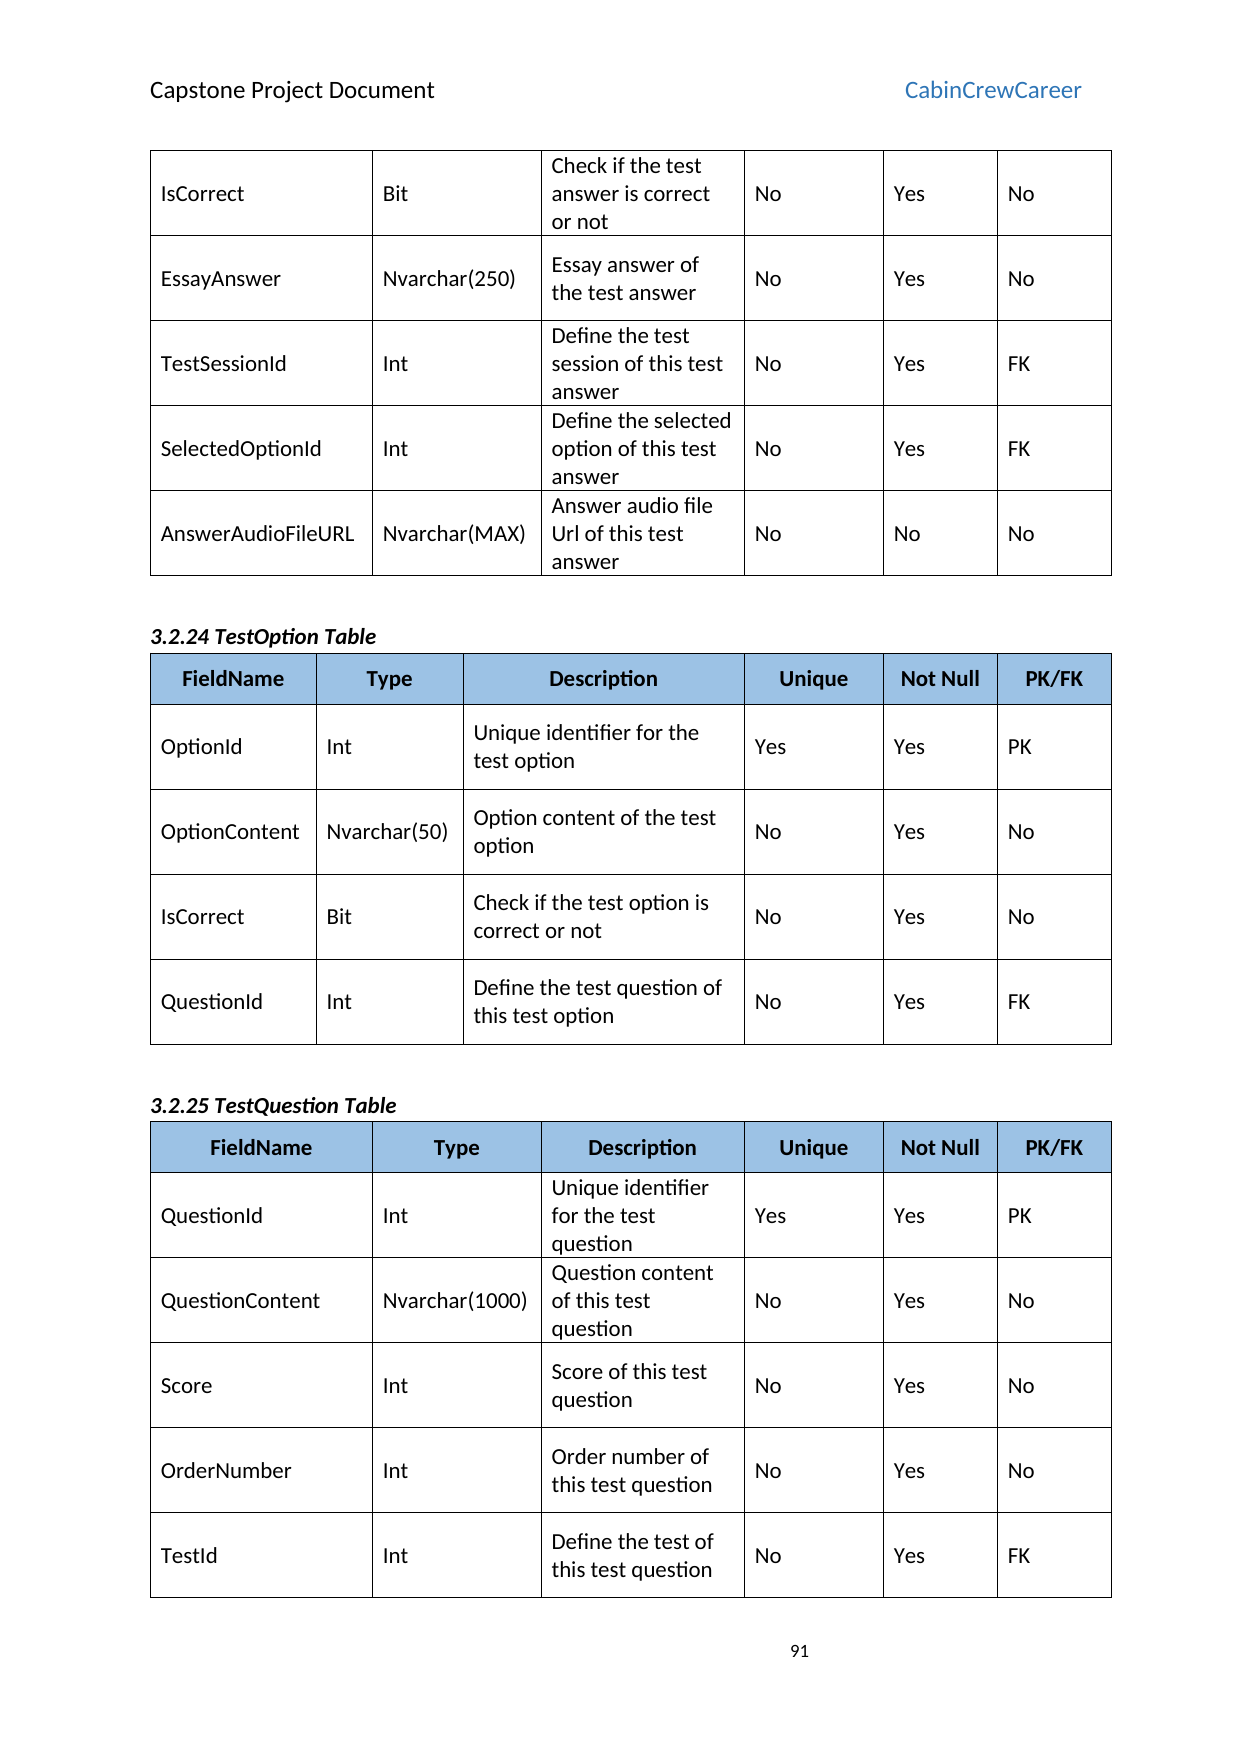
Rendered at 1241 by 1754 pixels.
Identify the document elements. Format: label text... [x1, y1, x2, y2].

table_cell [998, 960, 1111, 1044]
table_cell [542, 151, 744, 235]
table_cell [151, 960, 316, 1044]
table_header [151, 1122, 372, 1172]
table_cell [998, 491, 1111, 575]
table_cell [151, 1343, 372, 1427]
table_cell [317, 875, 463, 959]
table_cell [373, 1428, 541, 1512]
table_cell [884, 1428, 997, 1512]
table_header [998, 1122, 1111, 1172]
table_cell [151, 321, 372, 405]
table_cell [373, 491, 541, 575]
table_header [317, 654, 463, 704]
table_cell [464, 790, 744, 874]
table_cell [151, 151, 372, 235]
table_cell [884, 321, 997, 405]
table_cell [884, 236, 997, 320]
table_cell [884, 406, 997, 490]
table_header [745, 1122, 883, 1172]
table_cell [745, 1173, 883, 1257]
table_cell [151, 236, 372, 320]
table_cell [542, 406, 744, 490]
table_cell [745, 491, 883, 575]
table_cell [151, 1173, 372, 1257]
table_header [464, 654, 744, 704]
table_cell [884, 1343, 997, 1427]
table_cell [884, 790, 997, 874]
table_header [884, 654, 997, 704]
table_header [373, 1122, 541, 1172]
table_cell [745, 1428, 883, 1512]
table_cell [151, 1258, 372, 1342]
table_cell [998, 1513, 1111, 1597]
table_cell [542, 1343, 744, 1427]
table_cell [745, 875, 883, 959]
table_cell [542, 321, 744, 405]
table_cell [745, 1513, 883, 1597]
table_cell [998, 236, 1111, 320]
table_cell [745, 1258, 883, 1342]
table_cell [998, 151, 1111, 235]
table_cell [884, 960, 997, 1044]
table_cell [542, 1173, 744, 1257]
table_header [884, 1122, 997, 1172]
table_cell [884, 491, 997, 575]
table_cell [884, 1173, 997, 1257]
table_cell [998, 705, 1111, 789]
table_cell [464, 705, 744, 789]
subtitle 3.2.24 TestOption Table [150, 622, 1090, 650]
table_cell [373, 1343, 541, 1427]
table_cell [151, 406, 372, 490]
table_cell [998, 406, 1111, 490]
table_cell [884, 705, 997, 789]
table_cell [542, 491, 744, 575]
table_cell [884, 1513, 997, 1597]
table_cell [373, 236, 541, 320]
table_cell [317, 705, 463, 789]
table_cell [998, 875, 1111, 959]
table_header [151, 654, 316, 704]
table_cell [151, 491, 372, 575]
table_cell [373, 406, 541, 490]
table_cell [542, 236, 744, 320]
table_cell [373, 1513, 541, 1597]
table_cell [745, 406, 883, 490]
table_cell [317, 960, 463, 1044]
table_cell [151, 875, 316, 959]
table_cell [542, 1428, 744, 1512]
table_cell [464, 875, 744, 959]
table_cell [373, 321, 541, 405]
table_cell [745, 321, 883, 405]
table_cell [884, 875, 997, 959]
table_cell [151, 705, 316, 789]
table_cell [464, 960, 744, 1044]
subtitle 3.2.25 TestQuestion Table [150, 1091, 1090, 1119]
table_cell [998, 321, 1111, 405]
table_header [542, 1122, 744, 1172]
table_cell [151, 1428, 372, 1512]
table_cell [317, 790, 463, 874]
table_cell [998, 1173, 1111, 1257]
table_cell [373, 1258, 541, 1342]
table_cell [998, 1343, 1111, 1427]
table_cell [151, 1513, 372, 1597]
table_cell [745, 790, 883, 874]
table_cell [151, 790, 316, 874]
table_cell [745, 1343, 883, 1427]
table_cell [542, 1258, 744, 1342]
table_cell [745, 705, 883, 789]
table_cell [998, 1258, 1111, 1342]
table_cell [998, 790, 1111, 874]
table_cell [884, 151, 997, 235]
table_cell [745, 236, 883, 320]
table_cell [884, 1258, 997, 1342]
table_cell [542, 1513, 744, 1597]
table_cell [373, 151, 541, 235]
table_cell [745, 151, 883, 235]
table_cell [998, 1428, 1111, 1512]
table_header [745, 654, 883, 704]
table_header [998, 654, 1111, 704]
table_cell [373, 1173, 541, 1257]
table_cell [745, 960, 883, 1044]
